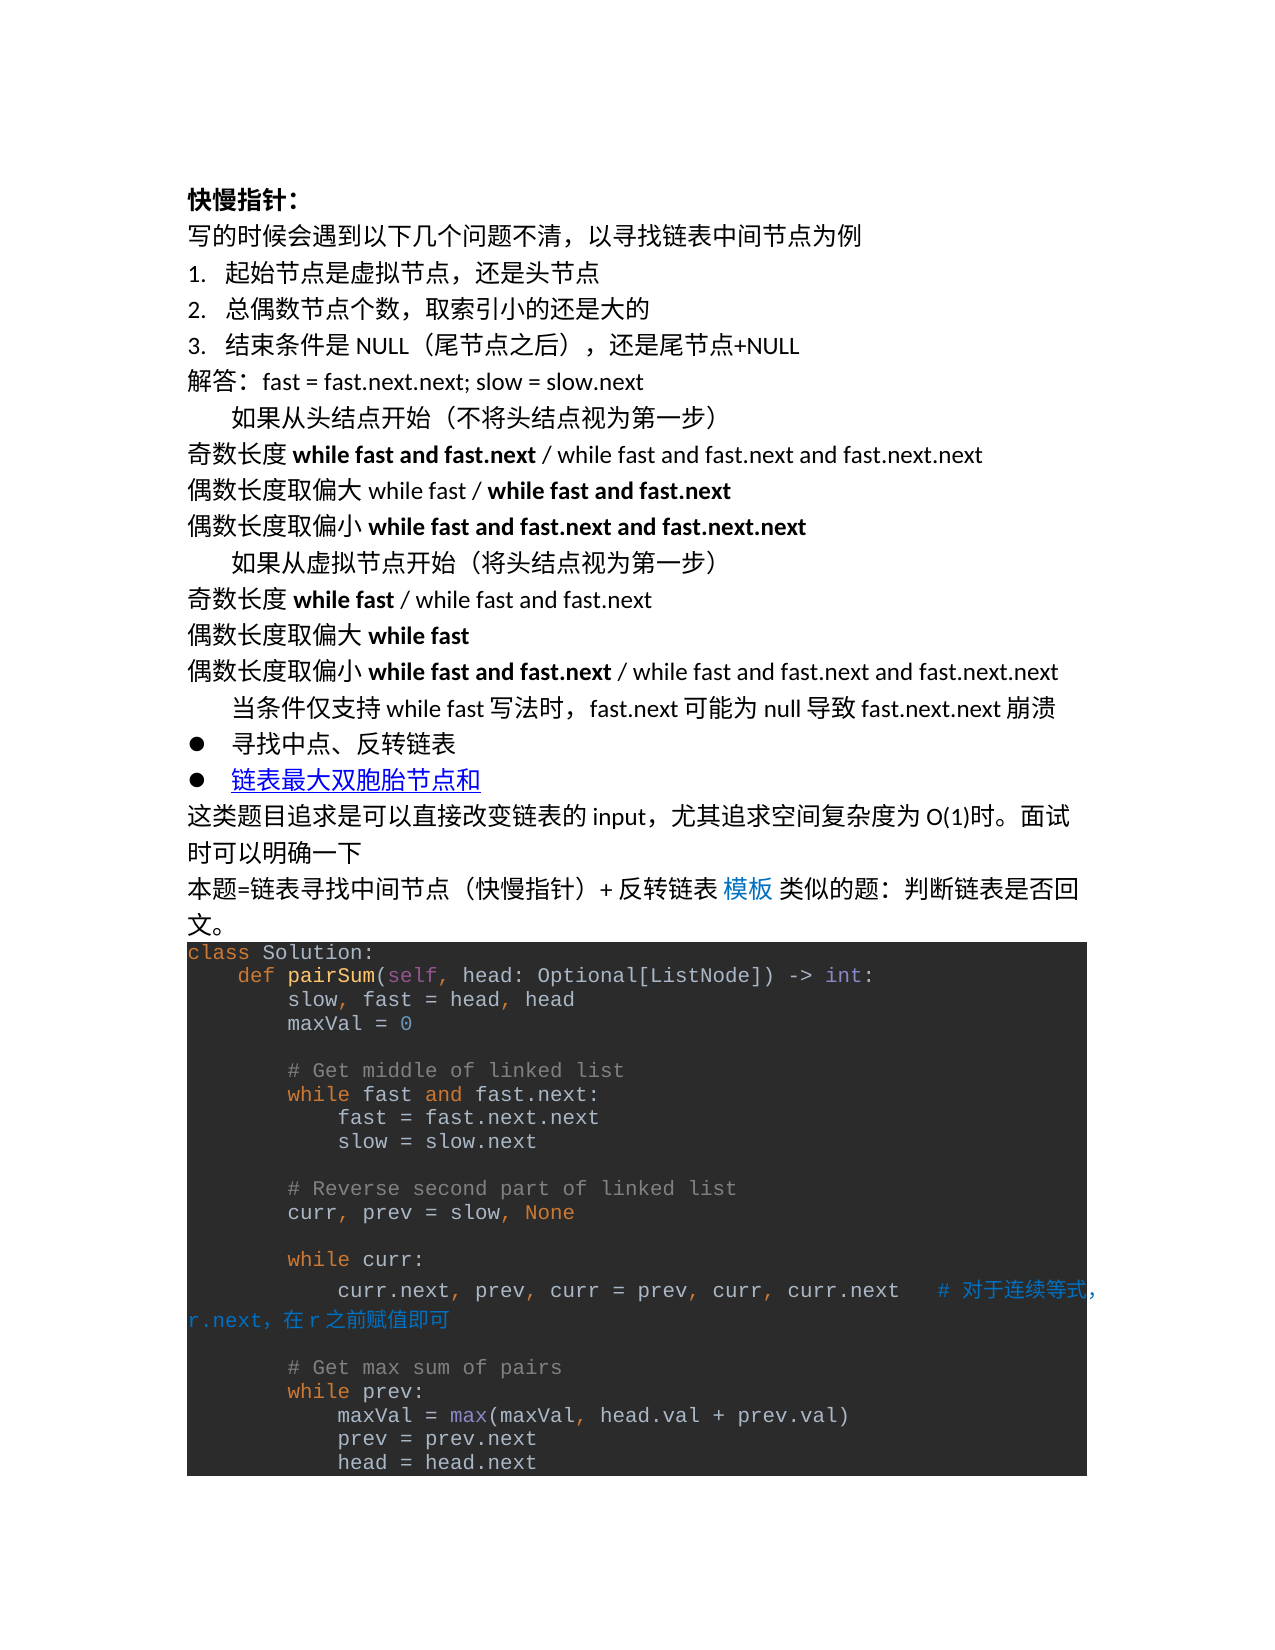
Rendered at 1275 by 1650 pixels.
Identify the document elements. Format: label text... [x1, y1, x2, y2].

text 偶数长度取偏小 while fast and fast.next and fast.next.next [187, 507, 1087, 543]
text 本题=链表寻找中间节点（快慢指针）+ 反转链表 模板 类似的题：判断链表是否回文。 [187, 869, 1087, 942]
text 偶数长度取偏大 while fast [187, 616, 1087, 652]
text 快慢指针： [187, 181, 1087, 217]
text 偶数长度取偏小 while fast and fast.next / while fast and fast.next and fast.next.next [187, 652, 1087, 688]
text 这类题目追求是可以直接改变链表的input，尤其追求空间复杂度为O(1)时。面试时可以明确一下 [187, 797, 1087, 869]
list 总偶数节点个数，取索引小的还是大的 [187, 289, 1087, 326]
text 奇数长度 while fast / while fast and fast.next [187, 579, 1087, 616]
text 解答：fast = fast.next.next; slow = slow.next [187, 362, 1087, 398]
list 起始节点是虚拟节点，还是头节点 [187, 253, 1087, 289]
text 偶数长度取偏大 while fast / while fast and fast.next [187, 471, 1087, 507]
text 当条件仅支持while fast写法时，fast.next可能为null导致fast.next.next崩溃 [187, 688, 1087, 724]
text 奇数长度while fast and fast.next / while fast and fast.next and fast.next.next [187, 434, 1087, 471]
text 写的时候会遇到以下几个问题不清，以寻找链表中间节点为例 [187, 217, 1087, 253]
list 结束条件是 NULL（尾节点之后），还是尾节点+NULL [187, 326, 1087, 362]
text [187, 942, 1087, 1476]
list 链表最大双胞胎节点和 [187, 761, 1087, 797]
list 寻找中点、反转链表 [187, 724, 1087, 761]
text 如果从虚拟节点开始（将头结点视为第一步） [231, 543, 1087, 579]
text 如果从头结点开始（不将头结点视为第一步） [187, 398, 1087, 434]
